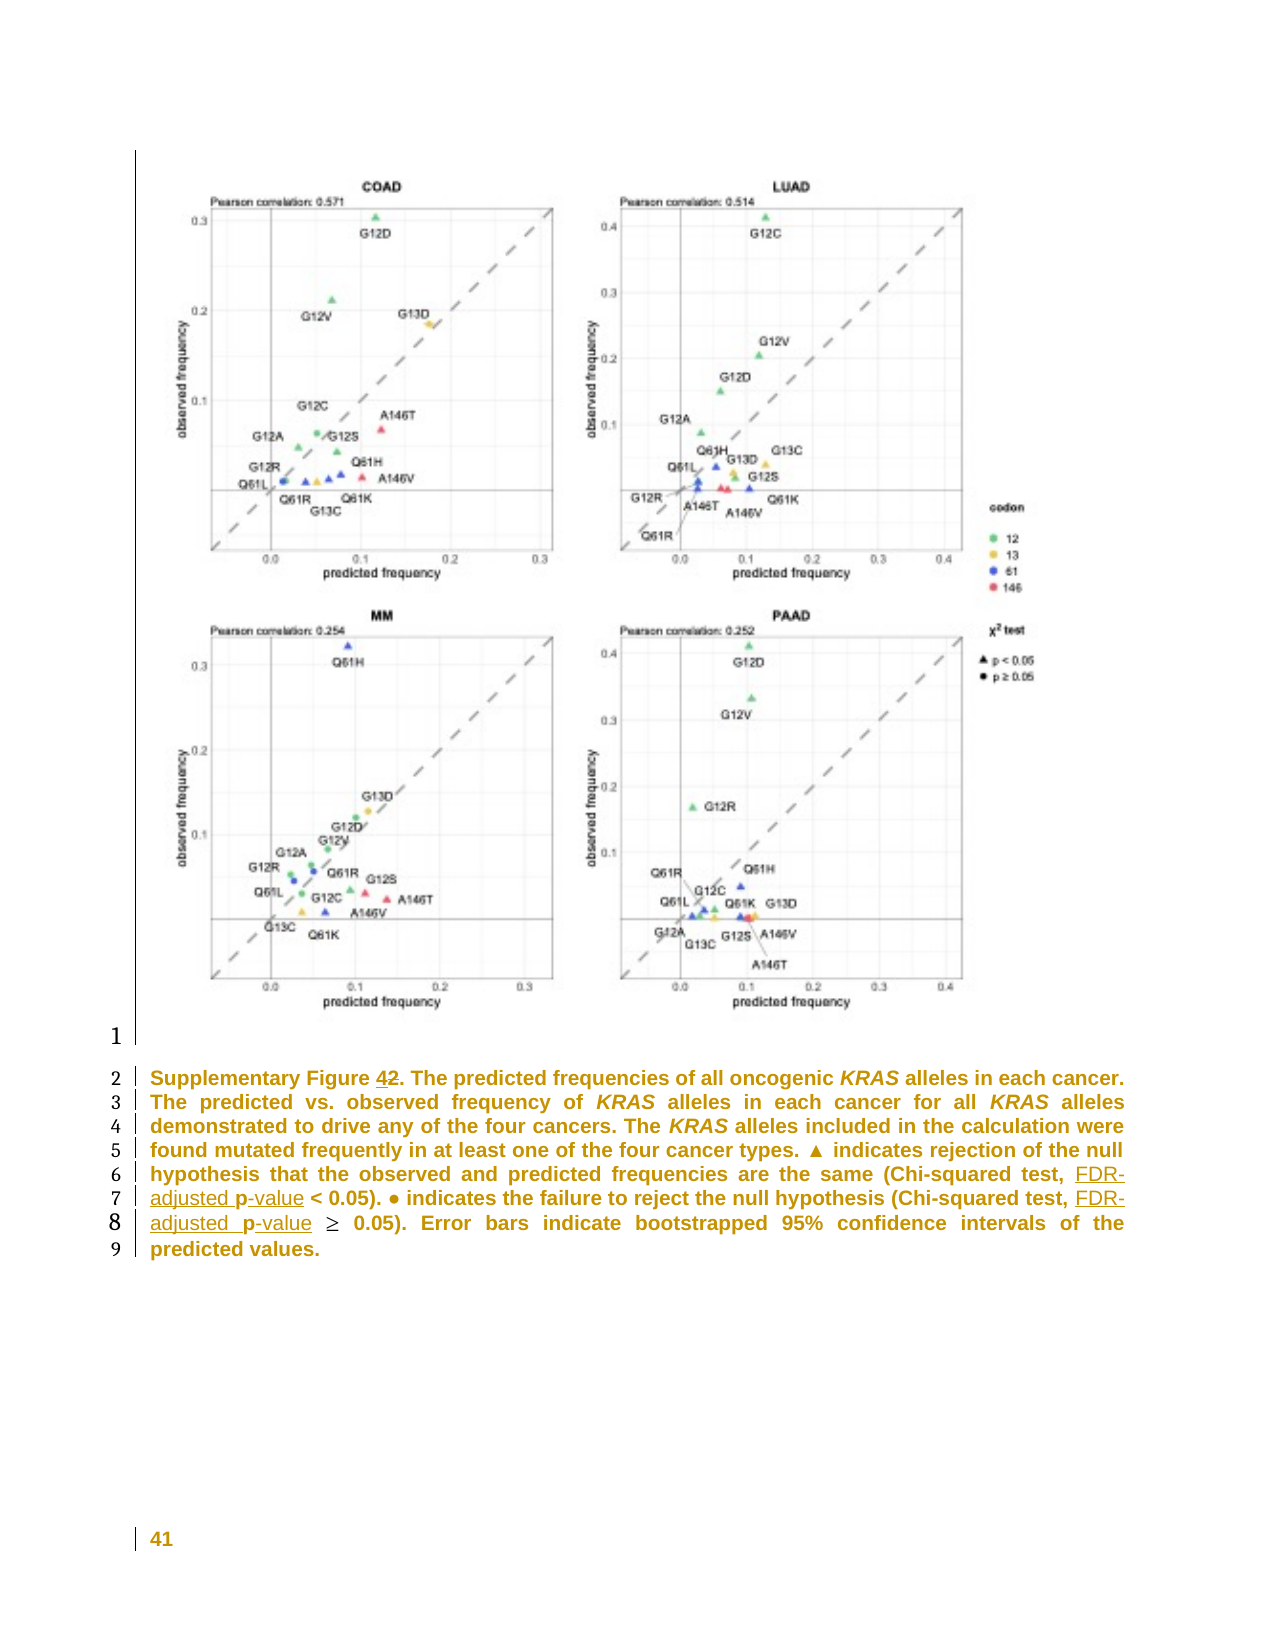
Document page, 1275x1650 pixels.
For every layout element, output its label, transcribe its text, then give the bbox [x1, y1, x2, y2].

text Supplementary Figure . The predicted frequencies of all oncogenic KRAS alleles in each cancer. The predicted vs. observed frequency of KRAS alleles in each cancer for all KRAS alleles demonstrated to drive any of the four cancers. The KRAS alleles included in the calculation were found mutated frequently in at least one of the four cancer types. ▲ indicates rejection of the null hypothesis that the observed and predicted frequencies are the same (Chi-squared test, p < 0.05). ● indicates the failure to reject the null hypothesis (Chi-squared test, p 0.05). Error bars indicate bootstrapped 95% confidence intervals of the predicted values. [150, 1066, 1125, 1261]
picture [150, 150, 1125, 1045]
